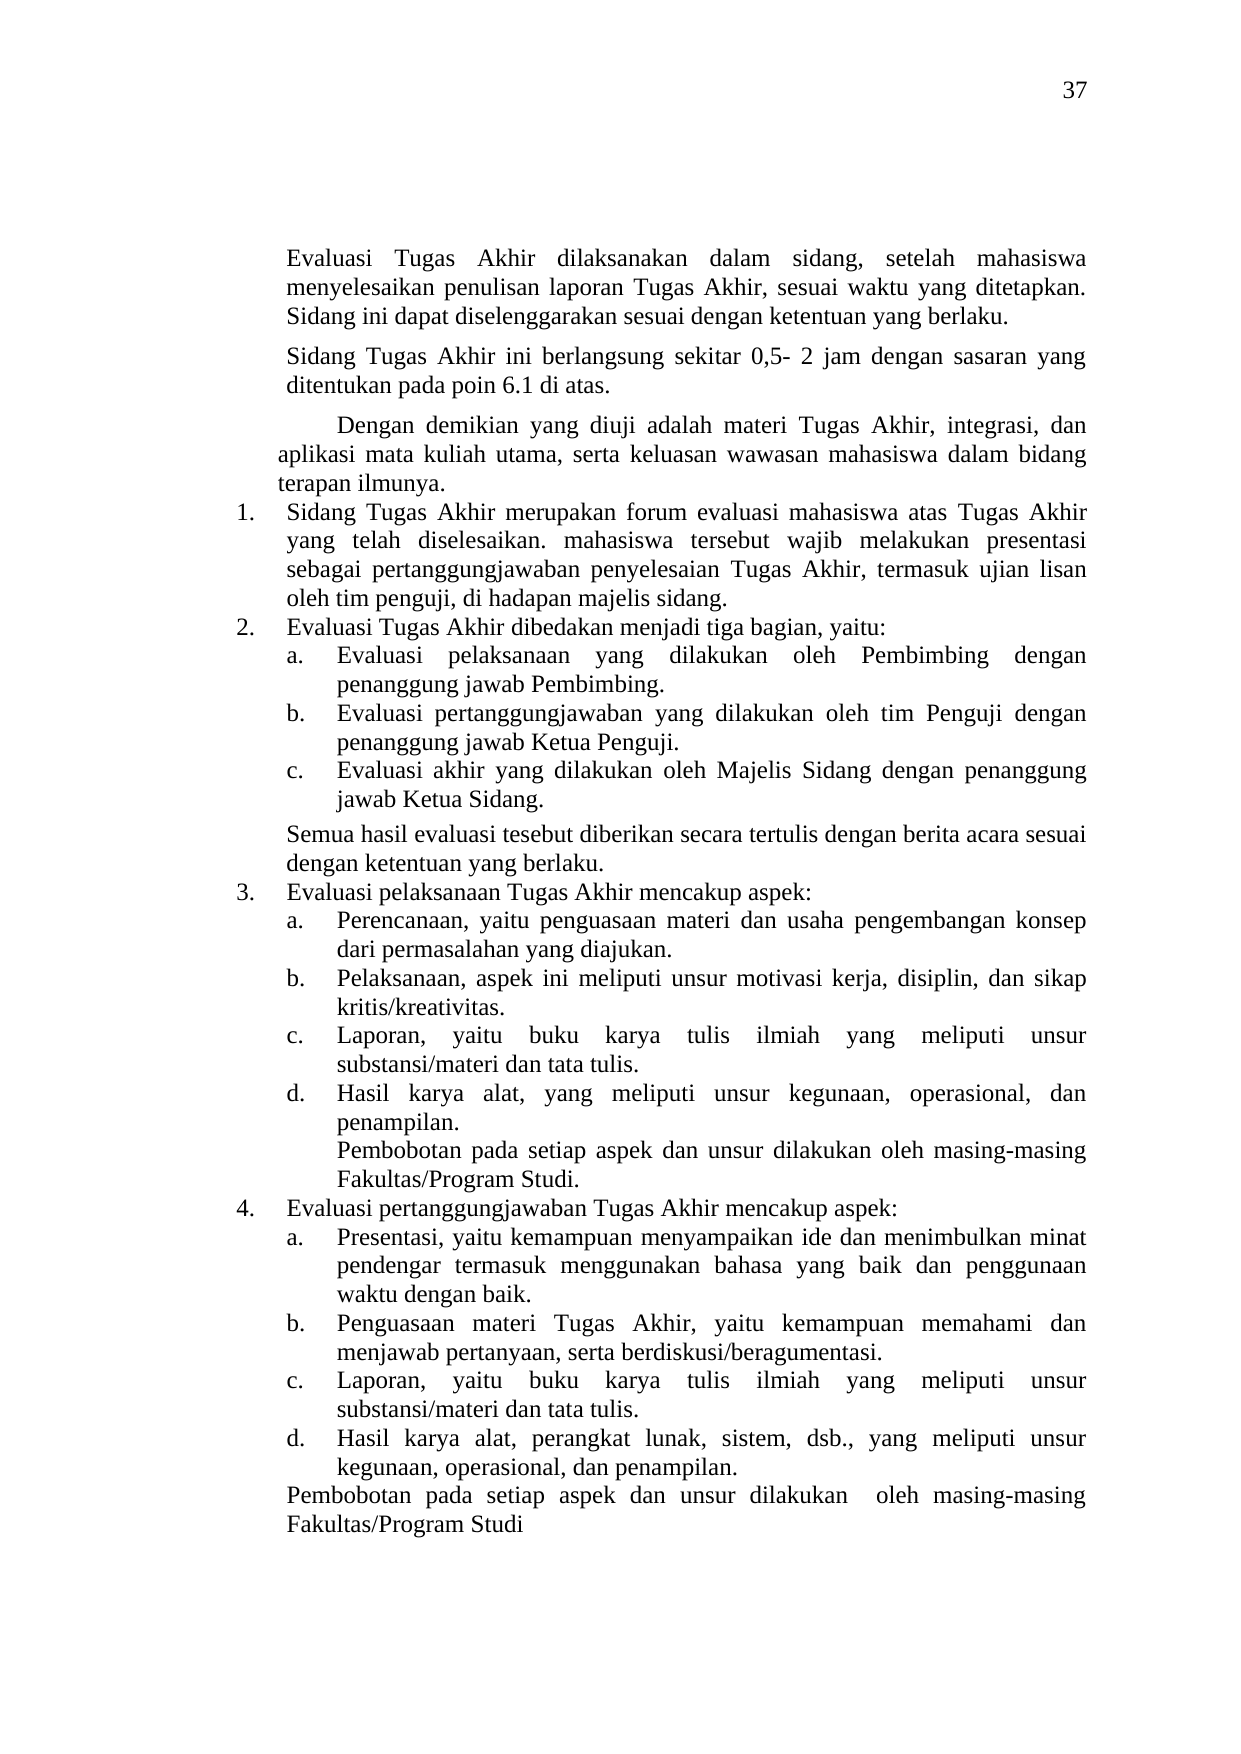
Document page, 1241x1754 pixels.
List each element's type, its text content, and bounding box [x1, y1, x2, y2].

list Pembobotan pada setiap aspek dan unsur dilakukan oleh masing-masing Fakultas/Program Studi [236, 1480, 1087, 1538]
text Dengan demikian yang diuji adalah materi Tugas Akhir, integrasi, dan aplikasi mata kuliah utama, serta keluasan wawasan mahasiswa dalam bidang terapan ilmunya. [278, 411, 1087, 497]
list a. Perencanaan, yaitu penguasaan materi dan usaha pengembangan konsep dari permasalahan yang diajukan. [286, 905, 1087, 963]
list 4. Evaluasi pertanggungjawaban Tugas Akhir mencakup aspek: [236, 1193, 1087, 1222]
text Sidang Tugas Akhir ini berlangsung sekitar 0,5- 2 jam dengan sasaran yang ditentukan pada poin 6.1 di atas. [286, 341, 1087, 399]
list b. Pelaksanaan, aspek ini meliputi unsur motivasi kerja, disiplin, dan sikap kritis/kreativitas. [286, 963, 1087, 1020]
list a. Presentasi, yaitu kemampuan menyampaikan ide dan menimbulkan minat pendengar termasuk menggunakan bahasa yang baik dan penggunaan waktu dengan baik. [286, 1222, 1087, 1308]
list b. Penguasaan materi Tugas Akhir, yaitu kemampuan memahami dan menjawab pertanyaan, serta berdiskusi/beragumentasi. [286, 1308, 1087, 1365]
list Pembobotan pada setiap aspek dan unsur dilakukan oleh masing-masing Fakultas/Program Studi. [286, 1135, 1087, 1193]
list a. Evaluasi pelaksanaan yang dilakukan oleh Pembimbing dengan penanggung jawab Pembimbing. [286, 641, 1087, 698]
list c. Laporan, yaitu buku karya tulis ilmiah yang meliputi unsur substansi/materi dan tata tulis. [286, 1365, 1087, 1423]
list b. Evaluasi pertanggungjawaban yang dilakukan oleh tim Penguji dengan penanggung jawab Ketua Penguji. [286, 698, 1087, 756]
text Evaluasi Tugas Akhir dilaksanakan dalam sidang, setelah mahasiswa menyelesaikan penulisan laporan Tugas Akhir, sesuai waktu yang ditetapkan. Sidang ini dapat diselenggarakan sesuai dengan ketentuan yang berlaku. [286, 243, 1087, 329]
list 3. Evaluasi pelaksanaan Tugas Akhir mencakup aspek: [236, 877, 1087, 905]
list d. Hasil karya alat, yang meliputi unsur kegunaan, operasional, dan penampilan. [286, 1078, 1087, 1135]
text Semua hasil evaluasi tesebut diberikan secara tertulis dengan berita acara sesuai dengan ketentuan yang berlaku. [286, 819, 1087, 877]
list 2. Evaluasi Tugas Akhir dibedakan menjadi tiga bagian, yaitu: [236, 612, 1087, 641]
list c. Laporan, yaitu buku karya tulis ilmiah yang meliputi unsur substansi/materi dan tata tulis. [286, 1020, 1087, 1078]
list d. Hasil karya alat, perangkat lunak, sistem, dsb., yang meliputi unsur kegunaan, operasional, dan penampilan. [286, 1423, 1087, 1480]
list 1. Sidang Tugas Akhir merupakan forum evaluasi mahasiswa atas Tugas Akhir yang telah diselesaikan. mahasiswa tersebut wajib melakukan presentasi sebagai pertanggungjawaban penyelesaian Tugas Akhir, termasuk ujian lisan oleh tim penguji, di hadapan majelis sidang. [236, 497, 1087, 612]
list c. Evaluasi akhir yang dilakukan oleh Majelis Sidang dengan penanggung jawab Ketua Sidang. [286, 756, 1087, 813]
